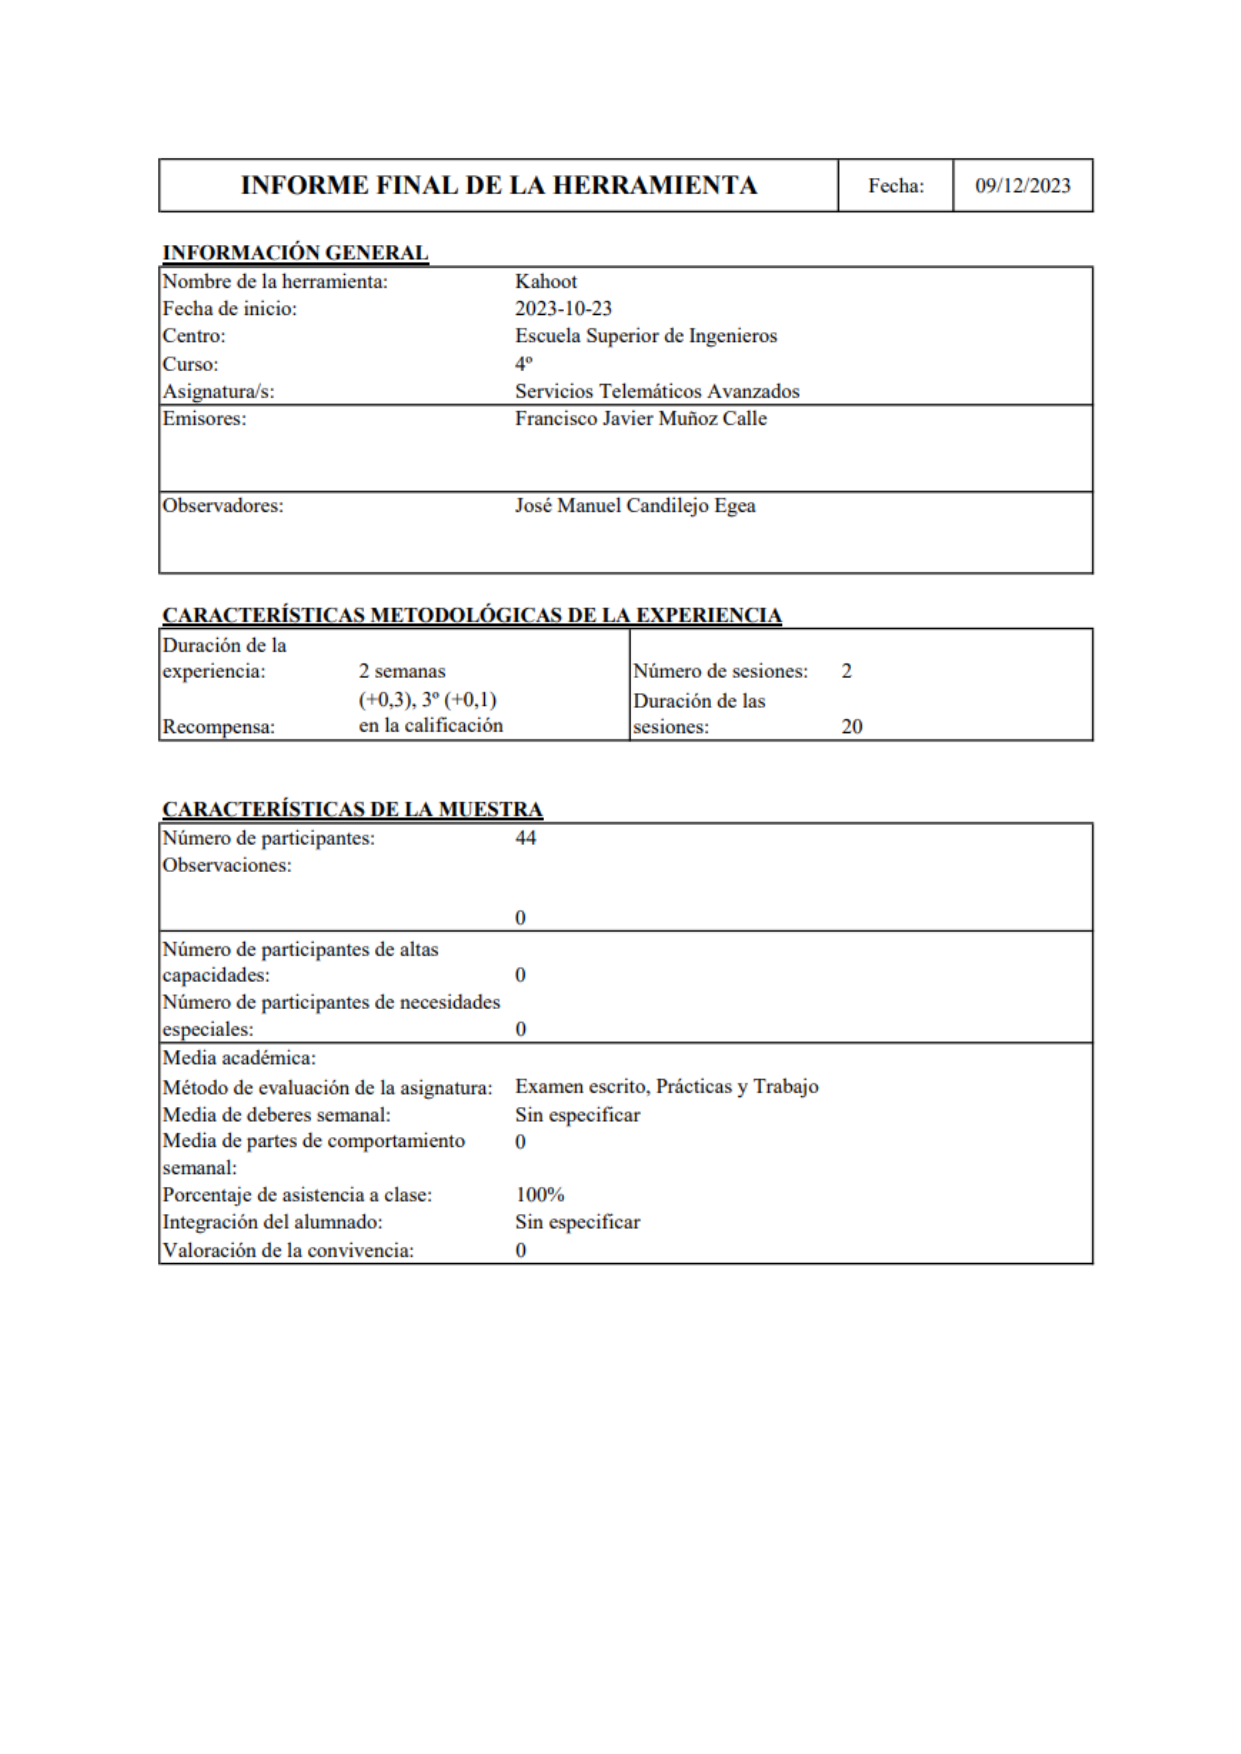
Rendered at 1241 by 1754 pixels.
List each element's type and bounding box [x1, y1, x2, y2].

picture [147, 147, 1108, 1567]
